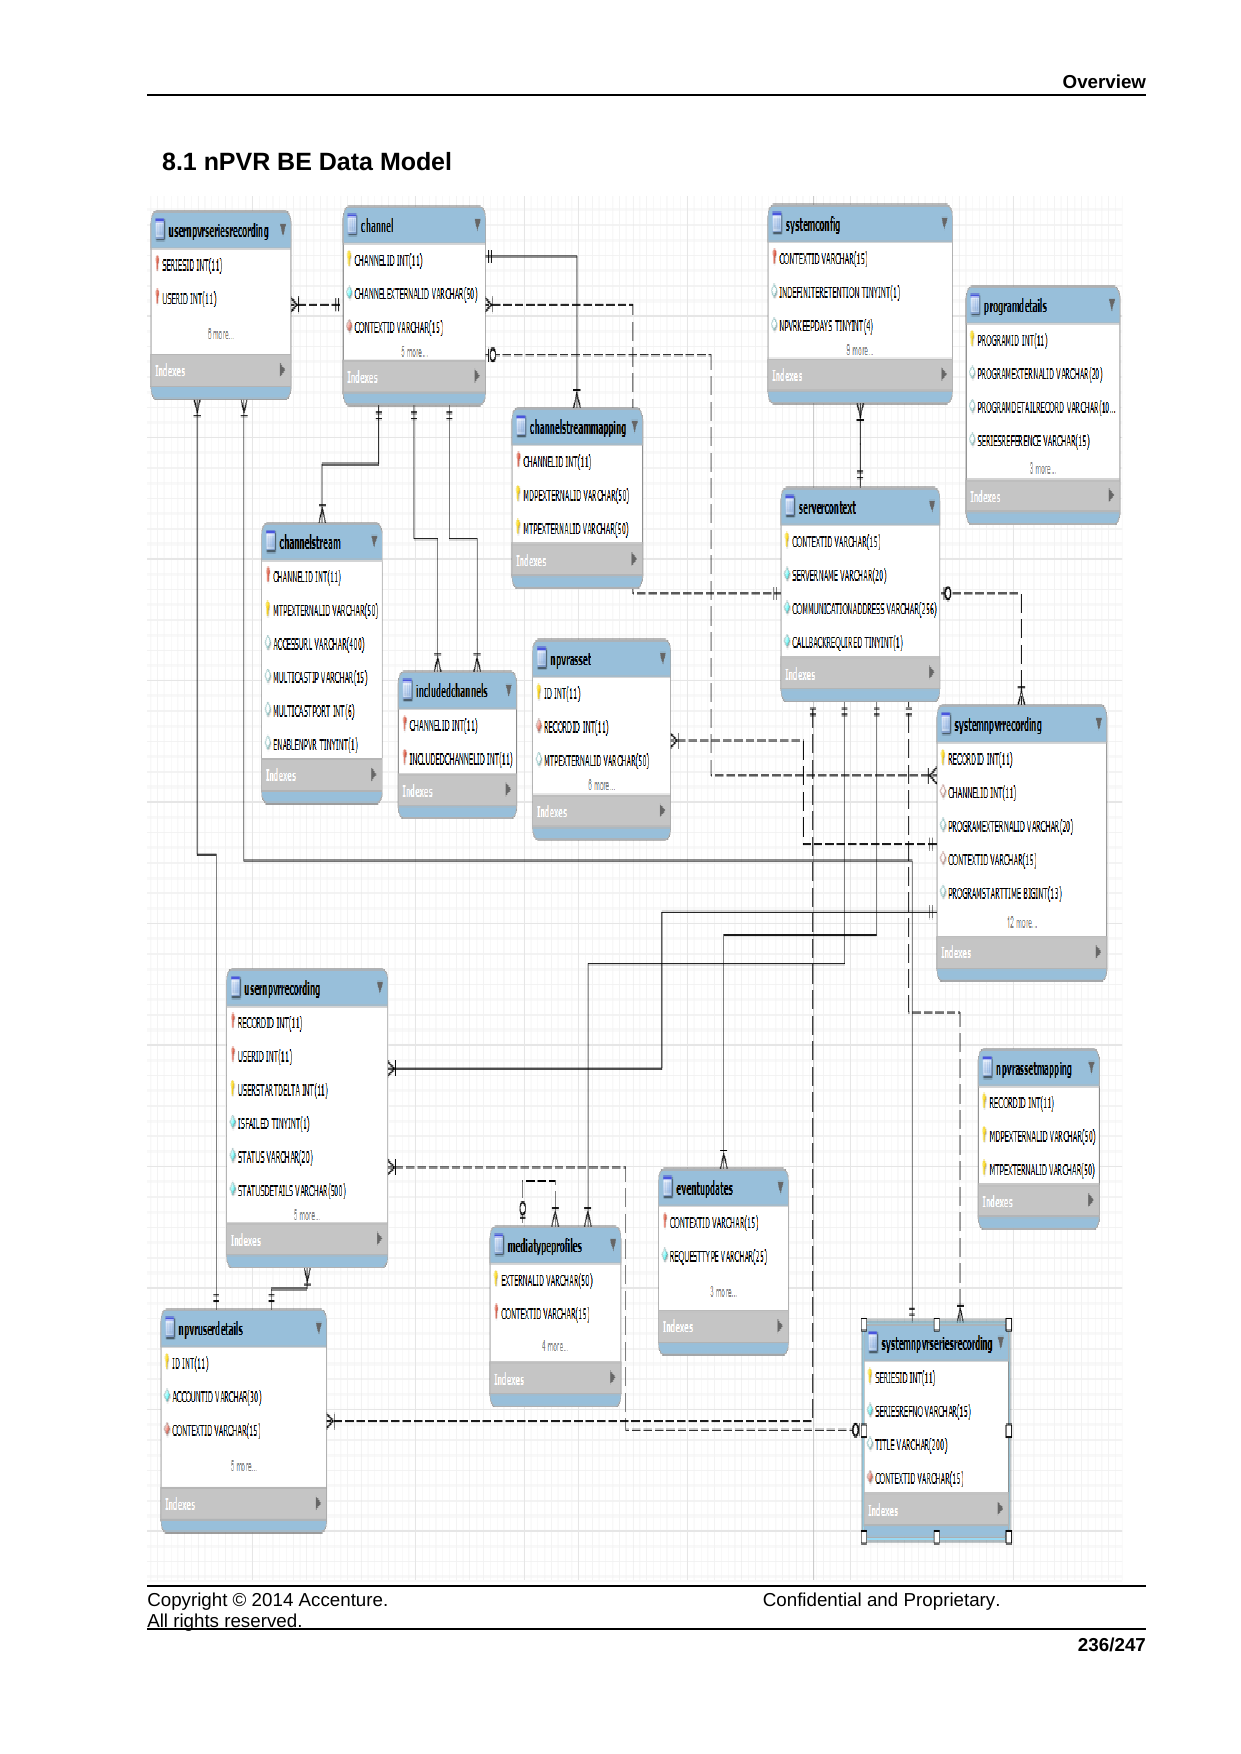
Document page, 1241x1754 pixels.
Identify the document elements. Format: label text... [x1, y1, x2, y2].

picture [147, 196, 1123, 1582]
subtitle nPVR BE Data Model [162, 147, 1146, 176]
